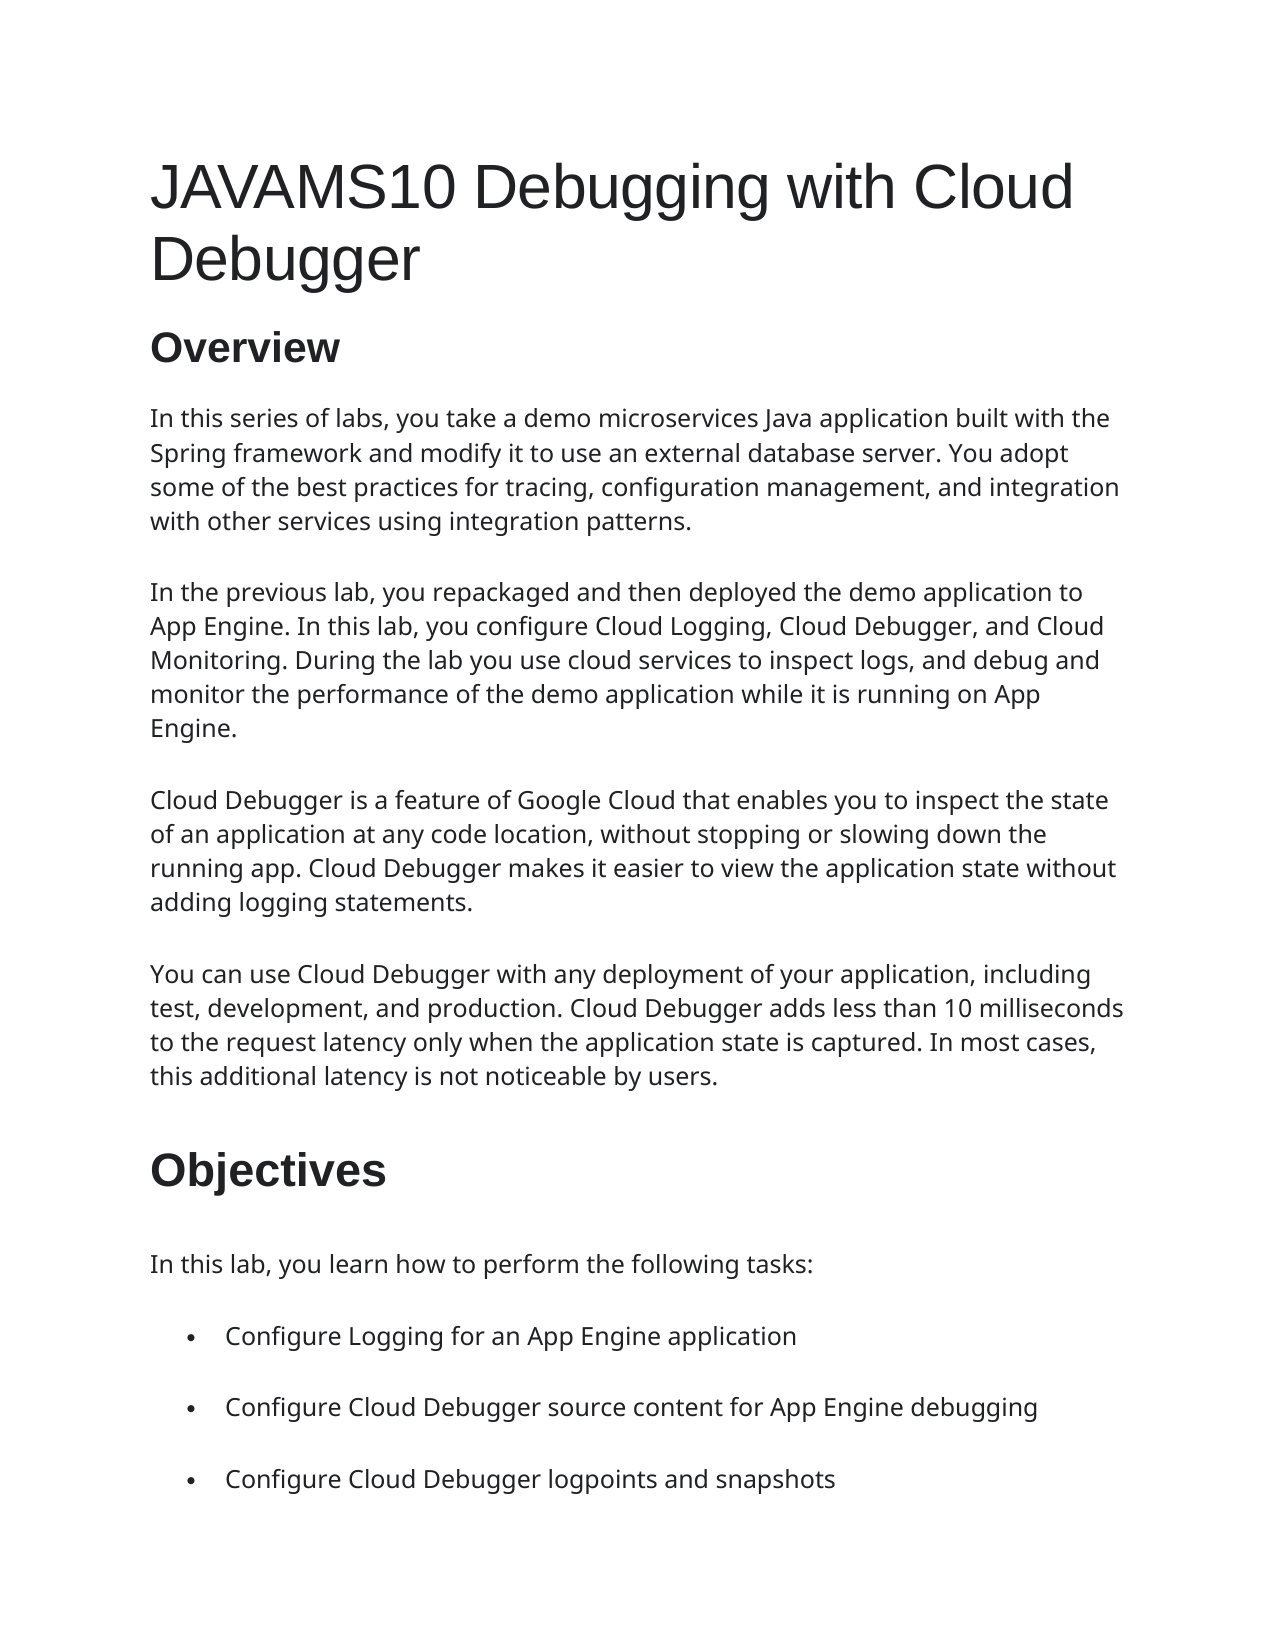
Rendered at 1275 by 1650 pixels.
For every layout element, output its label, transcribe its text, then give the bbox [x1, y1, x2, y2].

text In this series of labs, you take a demo microservices Java application built with the Spring framework and modify it to use an external database server. You adopt some of the best practices for tracing, configuration management, and integration with other services using integration patterns. [150, 401, 1125, 537]
list Configure Cloud Debugger source content for App Engine debugging [187, 1390, 1125, 1424]
text You can use Cloud Debugger with any deployment of your application, including test, development, and production. Cloud Debugger adds less than 10 milliseconds to the request latency only when the application state is captured. In most cases, this additional latency is not noticeable by users. [150, 956, 1125, 1093]
list Configure Cloud Debugger logpoints and snapshots [187, 1461, 1125, 1495]
text Objectives [150, 1143, 1125, 1197]
text Cloud Debugger is a feature of Google Cloud that enables you to inspect the state of an application at any code location, without stopping or slowing down the running app. Cloud Debugger makes it easier to view the application state without adding logging statements. [150, 783, 1125, 919]
text JAVAMS10 Debugging with Cloud Debugger [150, 150, 1125, 294]
text In the previous lab, you repackaged and then deployed the demo application to App Engine. In this lab, you configure Cloud Logging, Cloud Debugger, and Cloud Monitoring. During the lab you use cloud services to inspect logs, and debug and monitor the performance of the demo application while it is running on App Engine. [150, 575, 1125, 745]
list Configure Logging for an App Engine application [187, 1318, 1125, 1352]
text In this lab, you learn how to perform the following tasks: [150, 1247, 1125, 1281]
text Overview [150, 323, 1125, 372]
